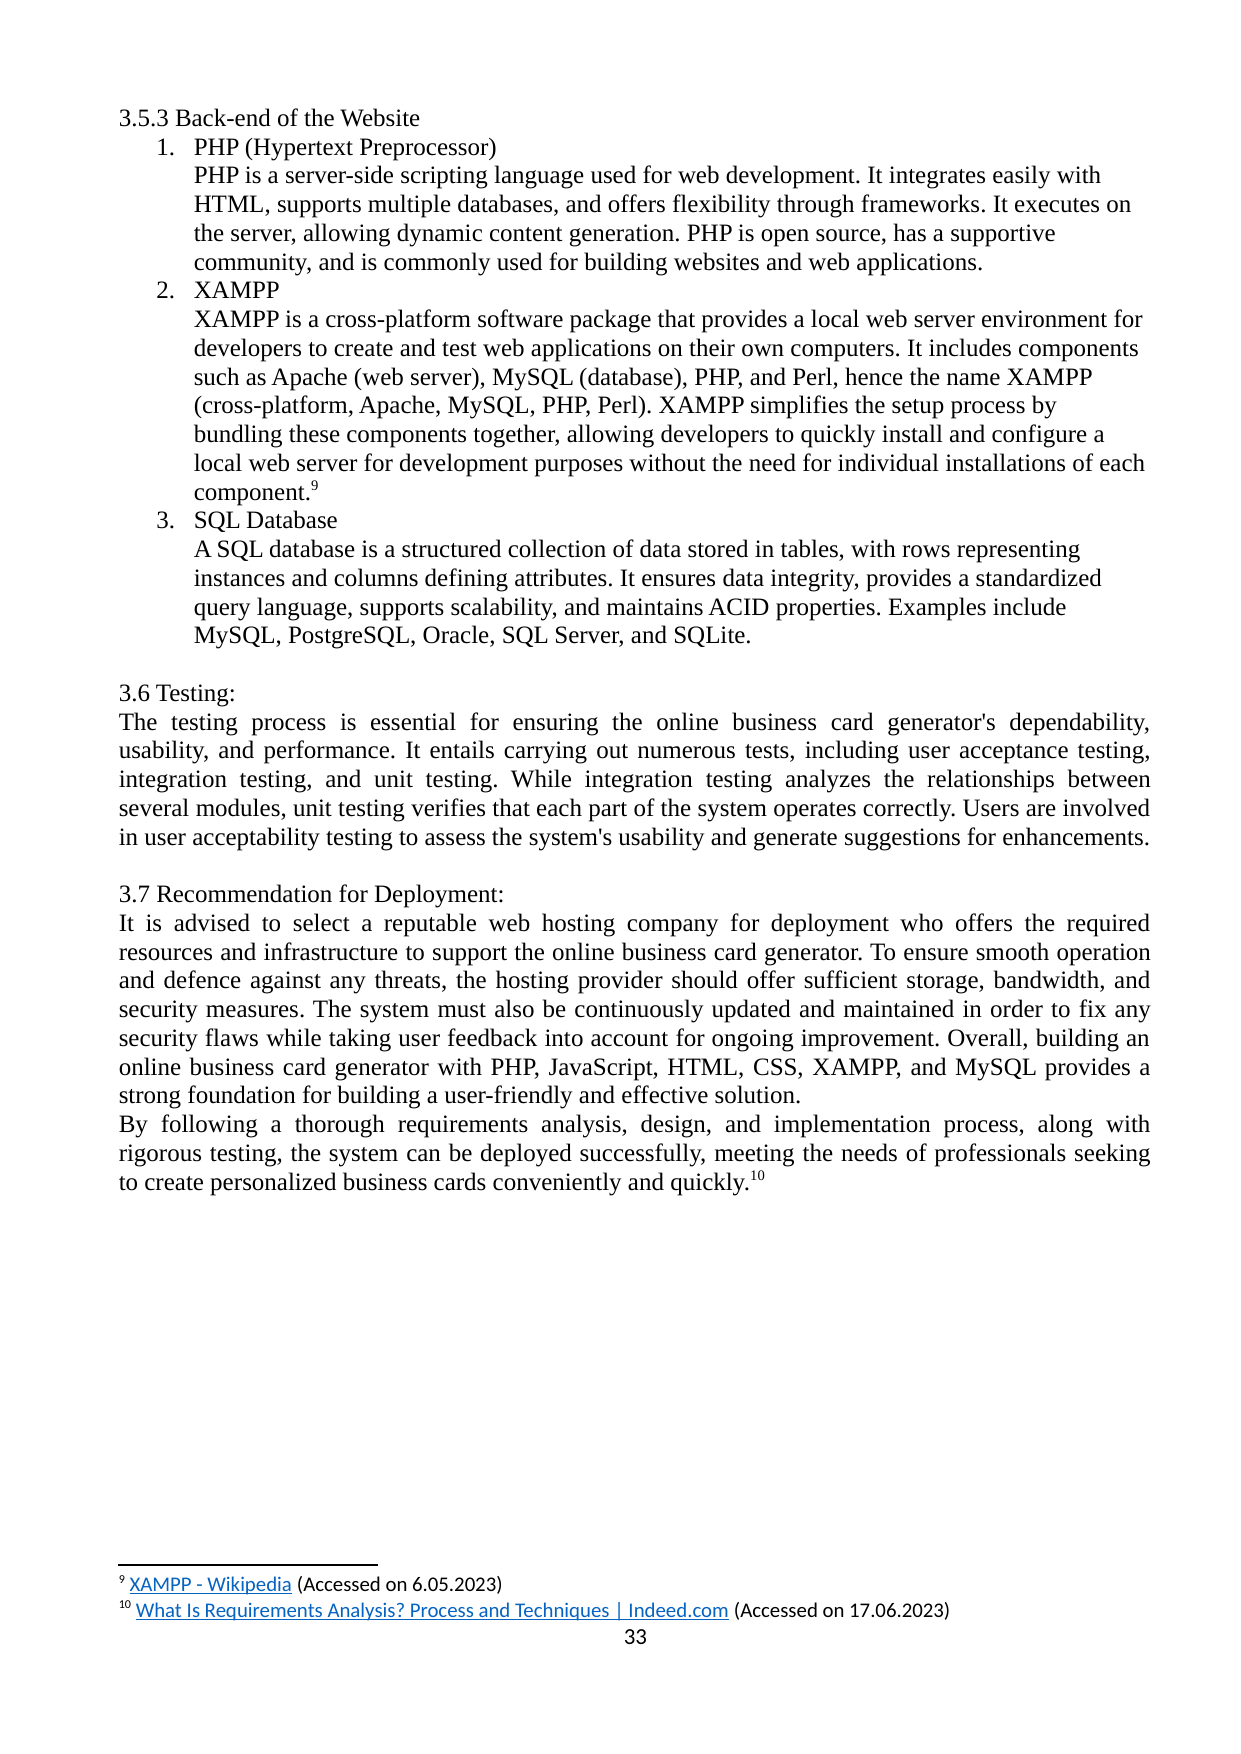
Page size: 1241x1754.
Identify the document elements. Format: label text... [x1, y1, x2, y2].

text It is advised to select a reputable web hosting company for deployment who offers the required resources and infrastructure to support the online business card generator. To ensure smooth operation and defence against any threats, the hosting provider should offer sufficient storage, bandwidth, and security measures. The system must also be continuously updated and maintained in order to fix any security flaws while taking user feedback into account for ongoing improvement. Overall, building an online business card generator with PHP, JavaScript, HTML, CSS, XAMPP, and MySQL provides a strong foundation for building a user-friendly and effective solution. [118, 908, 1152, 1109]
list PHP (Hypertext Preprocessor) [156, 132, 1152, 161]
subtitle 3.7 Recommendation for Deployment: [118, 879, 1152, 908]
text A SQL database is a structured collection of data stored in tables, with rows representing instances and columns defining attributes. It ensures data integrity, provides a standardized query language, supports scalability, and maintains ACID properties. Examples include MySQL, PostgreSQL, Oracle, SQL Server, and SQLite. [193, 534, 1152, 649]
text By following a thorough requirements analysis, design, and implementation process, along with rigorous testing, the system can be deployed successfully, meeting the needs of professionals seeking to create personalized business cards conveniently and quickly. [118, 1109, 1152, 1196]
subtitle 3.5.3 Back-end of the Website [118, 103, 1152, 132]
text XAMPP is a cross-platform software package that provides a local web server environment for developers to create and test web applications on their own computers. It includes components such as Apache (web server), MySQL (database), PHP, and Perl, hence the name XAMPP (cross-platform, Apache, MySQL, PHP, Perl). XAMPP simplifies the setup process by bundling these components together, allowing developers to quickly install and configure a local web server for development purposes without the need for individual installations of each component. [193, 304, 1152, 506]
subtitle 3.6 Testing: [118, 678, 1152, 707]
list SQL Database [156, 506, 1152, 534]
text The testing process is essential for ensuring the online business card generator's dependability, usability, and performance. It entails carrying out numerous tests, including user acceptance testing, integration testing, and unit testing. While integration testing analyzes the relationships between several modules, unit testing verifies that each part of the system operates correctly. Users are involved in user acceptability testing to assess the system's usability and generate suggestions for enhancements. [118, 707, 1152, 851]
list XAMPP [156, 276, 1152, 304]
text PHP is a server-side scripting language used for web development. It integrates easily with HTML, supports multiple databases, and offers flexibility through frameworks. It executes on the server, allowing dynamic content generation. PHP is open source, has a supportive community, and is commonly used for building websites and web applications. [193, 161, 1152, 276]
